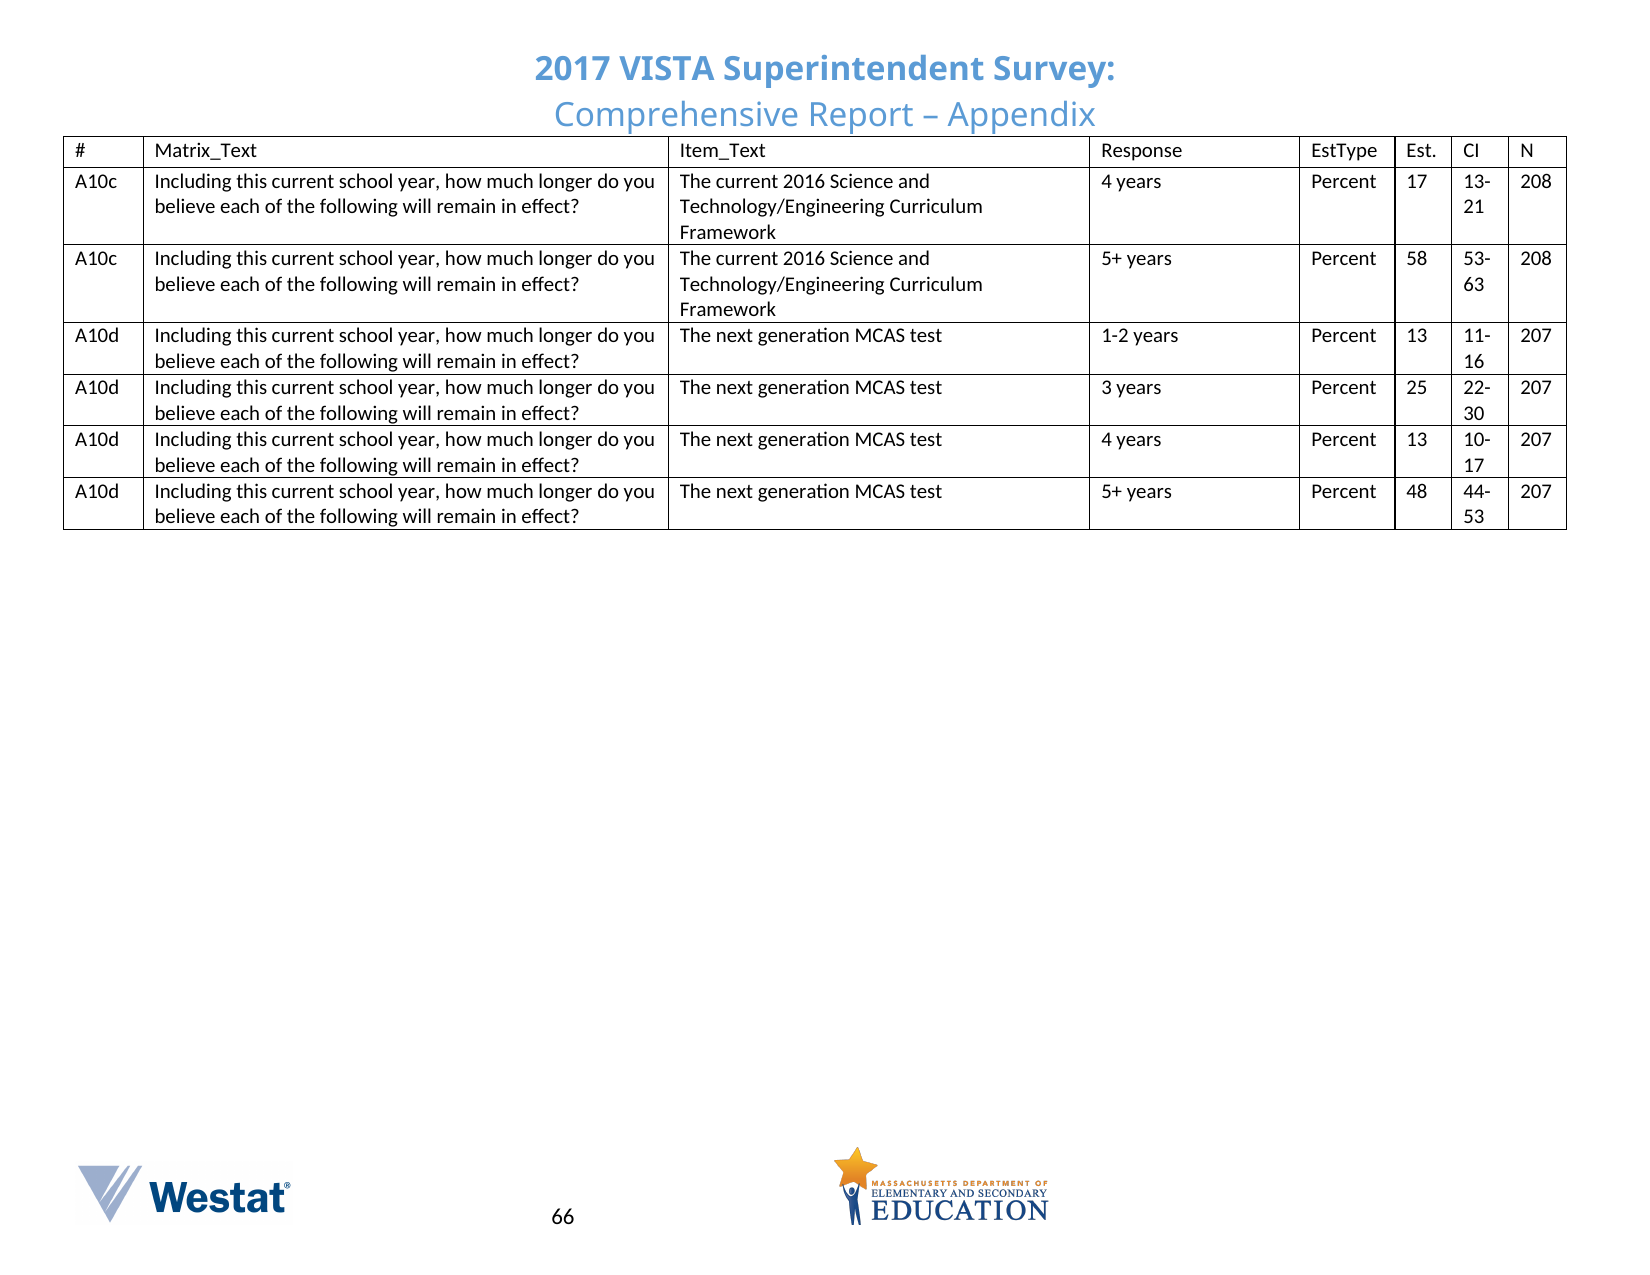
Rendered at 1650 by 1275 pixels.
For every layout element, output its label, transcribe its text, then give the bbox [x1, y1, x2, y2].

table_cell 10-17 [1452, 426, 1508, 477]
table_cell A10d [64, 323, 143, 373]
table_cell A10c [64, 168, 143, 244]
table_cell 5+ years [1090, 245, 1299, 322]
table_cell Percent [1300, 323, 1394, 373]
table_cell 11-16 [1452, 323, 1508, 373]
table_cell The next generation MCAS test [669, 478, 1089, 529]
table_cell 4 years [1090, 168, 1299, 244]
table_cell 4 years [1090, 426, 1299, 477]
table_cell A10d [64, 426, 143, 477]
table_cell A10c [64, 245, 143, 322]
table_cell Including this current school year, how much longer do you believe each of the following will remain in effect? [144, 245, 668, 322]
table_cell The next generation MCAS test [669, 426, 1089, 477]
table_cell Including this current school year, how much longer do you believe each of the following will remain in effect? [144, 426, 668, 477]
table_header EstType [1300, 137, 1394, 167]
table_header # [64, 137, 143, 167]
table_cell 44-53 [1452, 478, 1508, 529]
table_cell 58 [1396, 245, 1451, 322]
table_cell Including this current school year, how much longer do you believe each of the following will remain in effect? [144, 323, 668, 373]
table_cell Percent [1300, 478, 1394, 529]
table_cell 208 [1509, 168, 1566, 244]
table_cell 48 [1396, 478, 1451, 529]
table_cell 13 [1396, 323, 1451, 373]
table_cell 208 [1509, 245, 1566, 322]
table_cell 13-21 [1452, 168, 1508, 244]
table_cell 207 [1509, 478, 1566, 529]
picture [832, 1140, 1050, 1225]
table_header Response [1090, 137, 1299, 167]
table_cell 207 [1509, 426, 1566, 477]
table_header CI [1452, 137, 1508, 167]
table_cell 53-63 [1452, 245, 1508, 322]
table_cell 1-2 years [1090, 323, 1299, 373]
table_cell A10d [64, 375, 143, 425]
table_cell Percent [1300, 375, 1394, 425]
table_cell 207 [1509, 375, 1566, 425]
table_cell 13 [1396, 426, 1451, 477]
table_cell Percent [1300, 245, 1394, 322]
table_cell Including this current school year, how much longer do you believe each of the following will remain in effect? [144, 375, 668, 425]
table_header Matrix_Text [144, 137, 668, 167]
table_header Item_Text [669, 137, 1089, 167]
table_cell 17 [1396, 168, 1451, 244]
table_cell Including this current school year, how much longer do you believe each of the following will remain in effect? [144, 168, 668, 244]
table_cell Percent [1300, 426, 1394, 477]
table_cell The next generation MCAS test [669, 323, 1089, 373]
table_cell 207 [1509, 323, 1566, 373]
table_header Est. [1396, 137, 1451, 167]
table_cell The next generation MCAS test [669, 375, 1089, 425]
table_cell Including this current school year, how much longer do you believe each of the following will remain in effect? [144, 478, 668, 529]
table_cell 3 years [1090, 375, 1299, 425]
table_header N [1509, 137, 1566, 167]
table_cell The current 2016 Science and Technology/Engineering Curriculum Framework [669, 245, 1089, 322]
table_cell 22-30 [1452, 375, 1508, 425]
table_cell A10d [64, 478, 143, 529]
table_cell 5+ years [1090, 478, 1299, 529]
picture [75, 1161, 293, 1225]
table_cell Percent [1300, 168, 1394, 244]
table_cell 25 [1396, 375, 1451, 425]
table_cell The current 2016 Science and Technology/Engineering Curriculum Framework [669, 168, 1089, 244]
